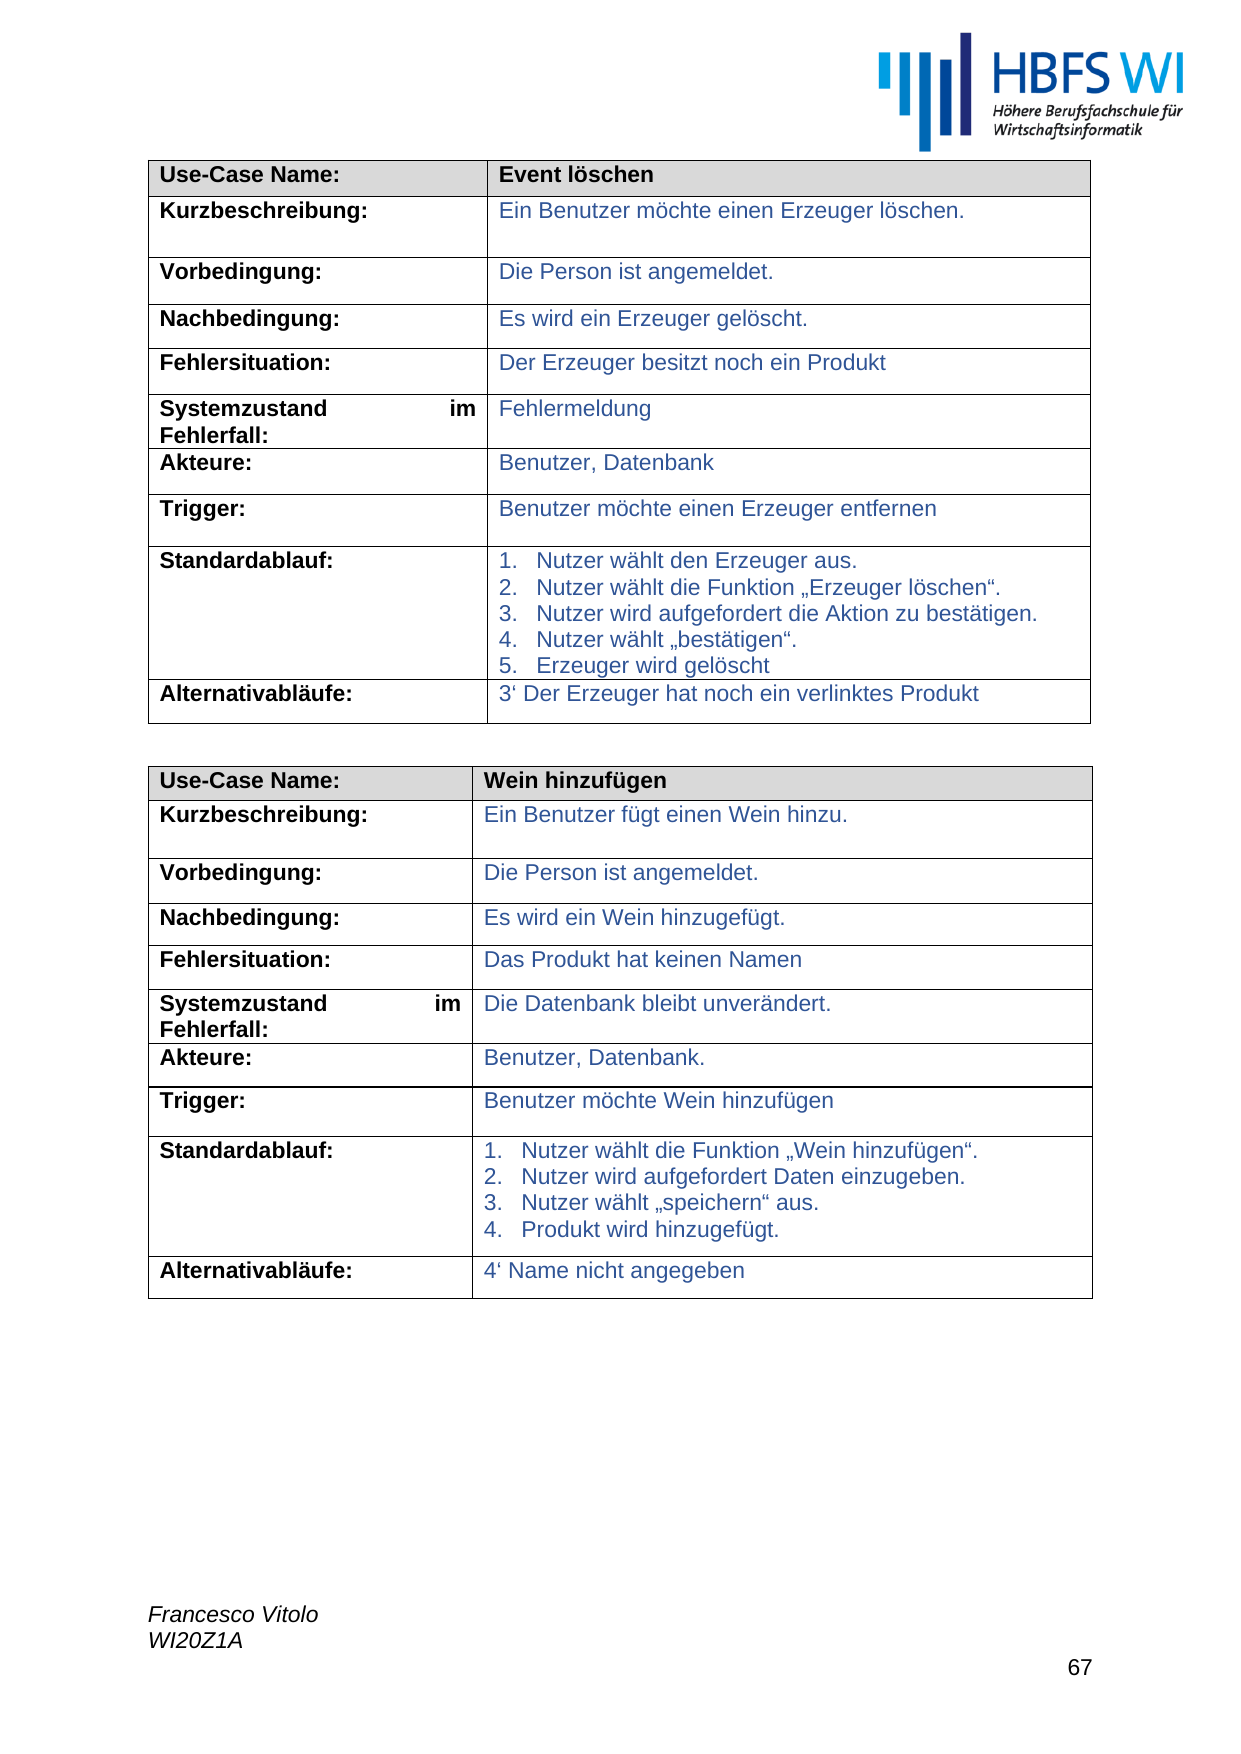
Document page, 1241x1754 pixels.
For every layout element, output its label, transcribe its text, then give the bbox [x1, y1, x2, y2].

table_cell Trigger: [149, 1088, 472, 1136]
table_header Use-Case Name: [149, 767, 472, 800]
table_header Event löschen [488, 161, 1090, 196]
table_cell Systemzustand im Fehlerfall: [149, 990, 472, 1043]
table_cell Nutzer wählt die Funktion „Wein hinzufügen“. Nutzer wird aufgefordert Daten einzugeben. Nutzer wählt „speichern“ aus. Produkt wird hinzugefügt. [473, 1137, 1092, 1256]
table_cell Trigger: [149, 495, 487, 546]
table_cell 3‘ Der Erzeuger hat noch ein verlinktes Produkt [488, 680, 1090, 723]
table_cell Fehlersituation: [149, 946, 472, 989]
table_cell Es wird ein Erzeuger gelöscht. [488, 305, 1090, 348]
table_cell Benutzer, Datenbank [488, 449, 1090, 494]
table_cell Vorbedingung: [149, 258, 487, 304]
table_cell Ein Benutzer fügt einen Wein hinzu. [473, 801, 1092, 858]
table_cell Akteure: [149, 449, 487, 494]
table_cell Benutzer möchte einen Erzeuger entfernen [488, 495, 1090, 546]
table_header Wein hinzufügen [473, 767, 1092, 800]
table_cell Benutzer, Datenbank. [473, 1044, 1092, 1086]
picture [866, 24, 1194, 158]
table_cell Der Erzeuger besitzt noch ein Produkt [488, 349, 1090, 394]
table_cell Die Datenbank bleibt unverändert. [473, 990, 1092, 1043]
table_cell Kurzbeschreibung: [149, 197, 487, 257]
table_cell Alternativabläufe: [149, 1257, 472, 1298]
table_cell Kurzbeschreibung: [149, 801, 472, 858]
table_cell Die Person ist angemeldet. [488, 258, 1090, 304]
table_cell Standardablauf: [149, 1137, 472, 1256]
table_cell Ein Benutzer möchte einen Erzeuger löschen. [488, 197, 1090, 257]
table_cell Nachbedingung: [149, 305, 487, 348]
table_cell Nutzer wählt den Erzeuger aus. Nutzer wählt die Funktion „Erzeuger löschen“. Nutzer wird aufgefordert die Aktion zu bestätigen. Nutzer wählt „bestätigen“. Erzeuger wird gelöscht [488, 547, 1090, 679]
table_cell Benutzer möchte Wein hinzufügen [473, 1088, 1092, 1136]
table_cell Alternativabläufe: [149, 680, 487, 723]
table_header Use-Case Name: [149, 161, 487, 196]
table_cell Akteure: [149, 1044, 472, 1086]
table_cell Systemzustand im Fehlerfall: [149, 395, 487, 448]
table_cell Nachbedingung: [149, 904, 472, 945]
table_cell 4‘ Name nicht angegeben [473, 1257, 1092, 1298]
table_cell Standardablauf: [149, 547, 487, 679]
table_cell Das Produkt hat keinen Namen [473, 946, 1092, 989]
table_cell Vorbedingung: [149, 859, 472, 903]
table_cell Fehlersituation: [149, 349, 487, 394]
table_cell Fehlermeldung [488, 395, 1090, 448]
table_cell Es wird ein Wein hinzugefügt. [473, 904, 1092, 945]
table_cell Die Person ist angemeldet. [473, 859, 1092, 903]
